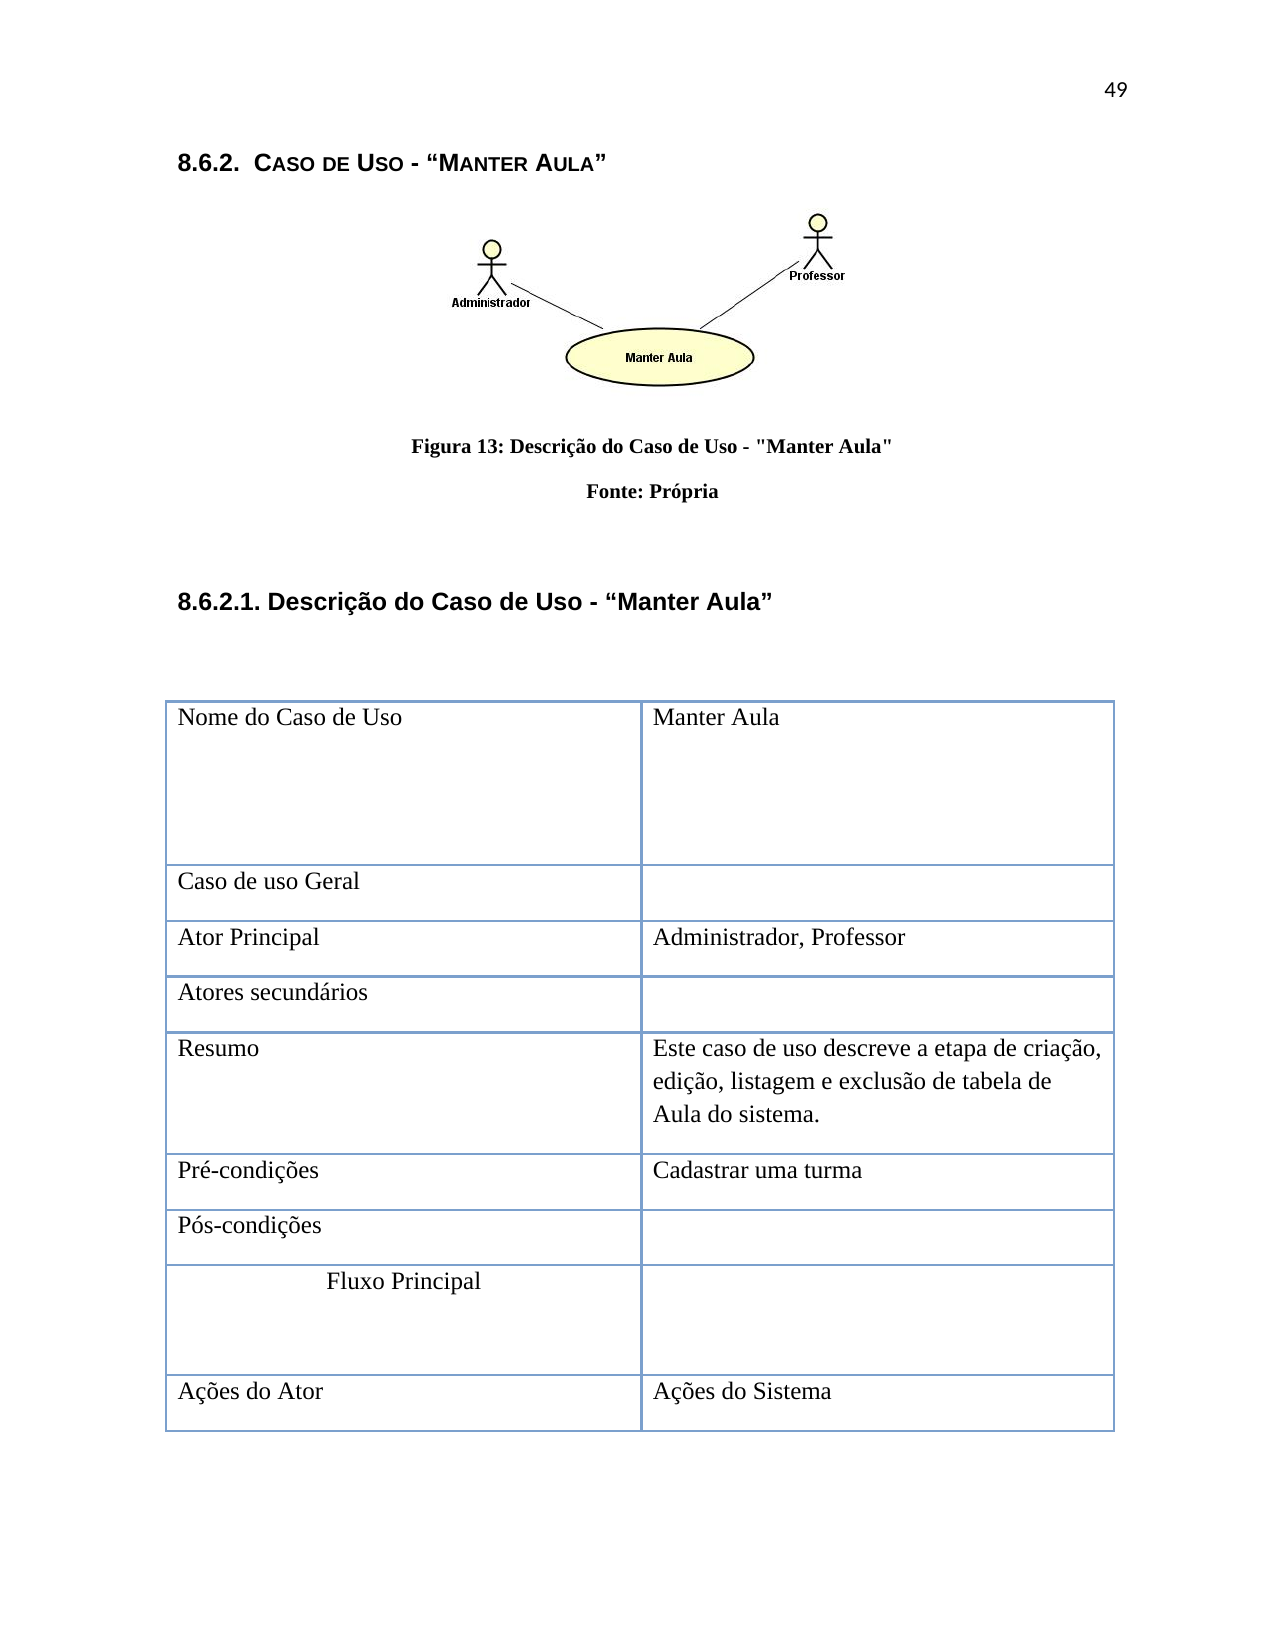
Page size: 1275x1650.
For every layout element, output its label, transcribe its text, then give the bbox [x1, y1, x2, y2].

table_header Nome do Caso de Uso [167, 703, 640, 864]
table_cell Atores secundários [167, 978, 640, 1031]
text 8.6.2.1. Descrição do Caso de Uso - “Manter Aula” [177, 587, 1127, 616]
table_cell [643, 978, 1113, 1031]
table_cell Este caso de uso descreve a etapa de criação, edição, listagem e exclusão de tabela de Aula do sistema. [643, 1034, 1113, 1153]
table_cell Pré-condições [167, 1155, 640, 1208]
table_cell Caso de uso Geral [167, 866, 640, 920]
table_cell Pós-condições [167, 1211, 640, 1264]
text Figura 13: Descrição do Caso de Uso - "Manter Aula" [177, 434, 1127, 458]
picture [407, 176, 898, 410]
text Fonte: Própria [177, 479, 1127, 503]
table_cell Administrador, Professor [643, 922, 1113, 975]
table_cell Ações do Sistema [643, 1376, 1113, 1430]
table_cell [643, 866, 1113, 920]
table_cell Ações do Ator [167, 1376, 640, 1430]
table_cell Resumo [167, 1034, 640, 1153]
subtitle 8.6.2. Caso de Uso - “Manter Aula” [177, 148, 1127, 176]
table_cell Cadastrar uma turma [643, 1155, 1113, 1208]
table_cell Fluxo Principal [167, 1266, 640, 1374]
table_header Manter Aula [643, 703, 1113, 864]
table_cell [643, 1266, 1113, 1374]
table_cell Ator Principal [167, 922, 640, 975]
table_cell [643, 1211, 1113, 1264]
